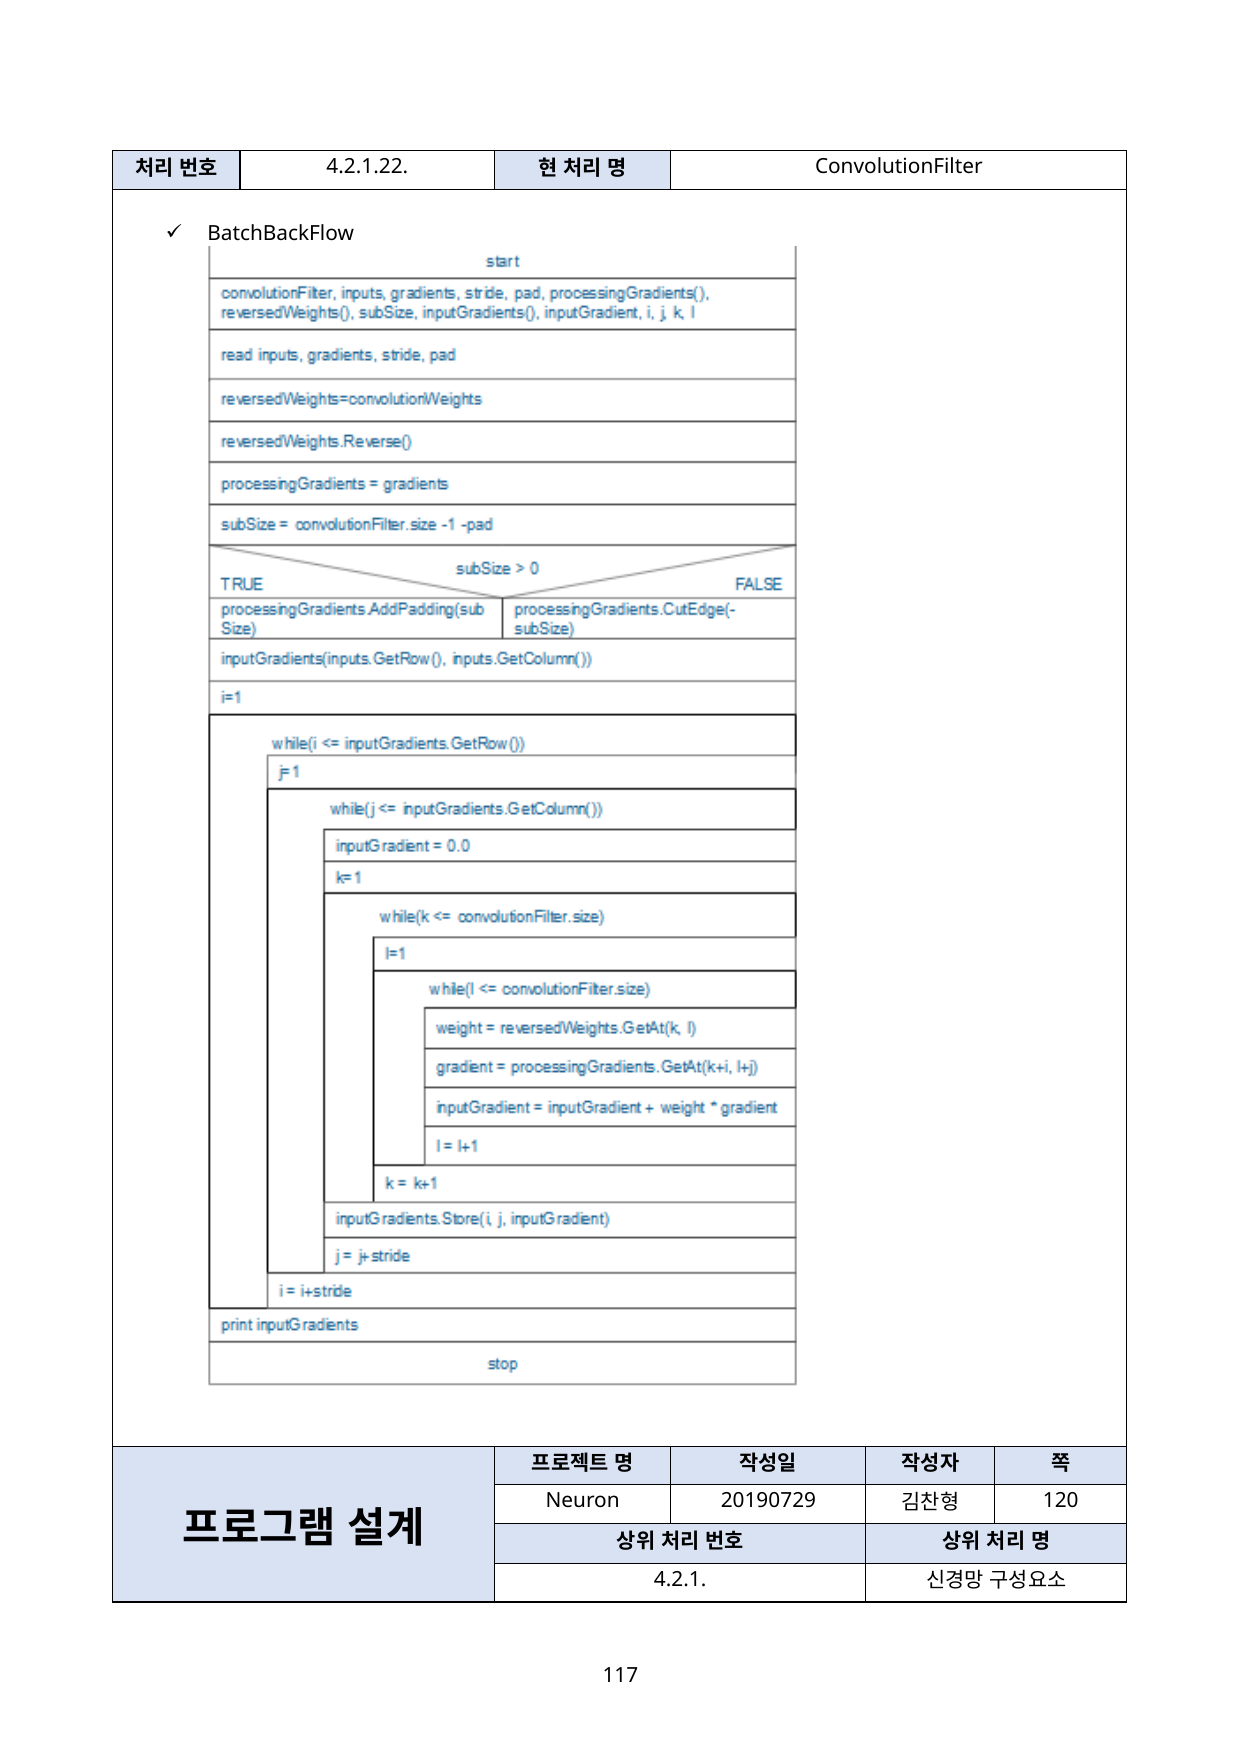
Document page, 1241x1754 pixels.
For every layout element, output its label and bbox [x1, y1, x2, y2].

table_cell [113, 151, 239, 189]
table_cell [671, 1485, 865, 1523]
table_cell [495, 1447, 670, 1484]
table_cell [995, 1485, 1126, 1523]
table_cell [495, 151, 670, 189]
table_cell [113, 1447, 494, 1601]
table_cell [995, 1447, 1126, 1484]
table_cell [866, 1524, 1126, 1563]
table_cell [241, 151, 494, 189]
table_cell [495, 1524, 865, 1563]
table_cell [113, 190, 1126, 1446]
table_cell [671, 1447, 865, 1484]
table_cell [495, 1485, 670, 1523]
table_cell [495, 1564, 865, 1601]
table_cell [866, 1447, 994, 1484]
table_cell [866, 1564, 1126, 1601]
picture [207, 246, 797, 1389]
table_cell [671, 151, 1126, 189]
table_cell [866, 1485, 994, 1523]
